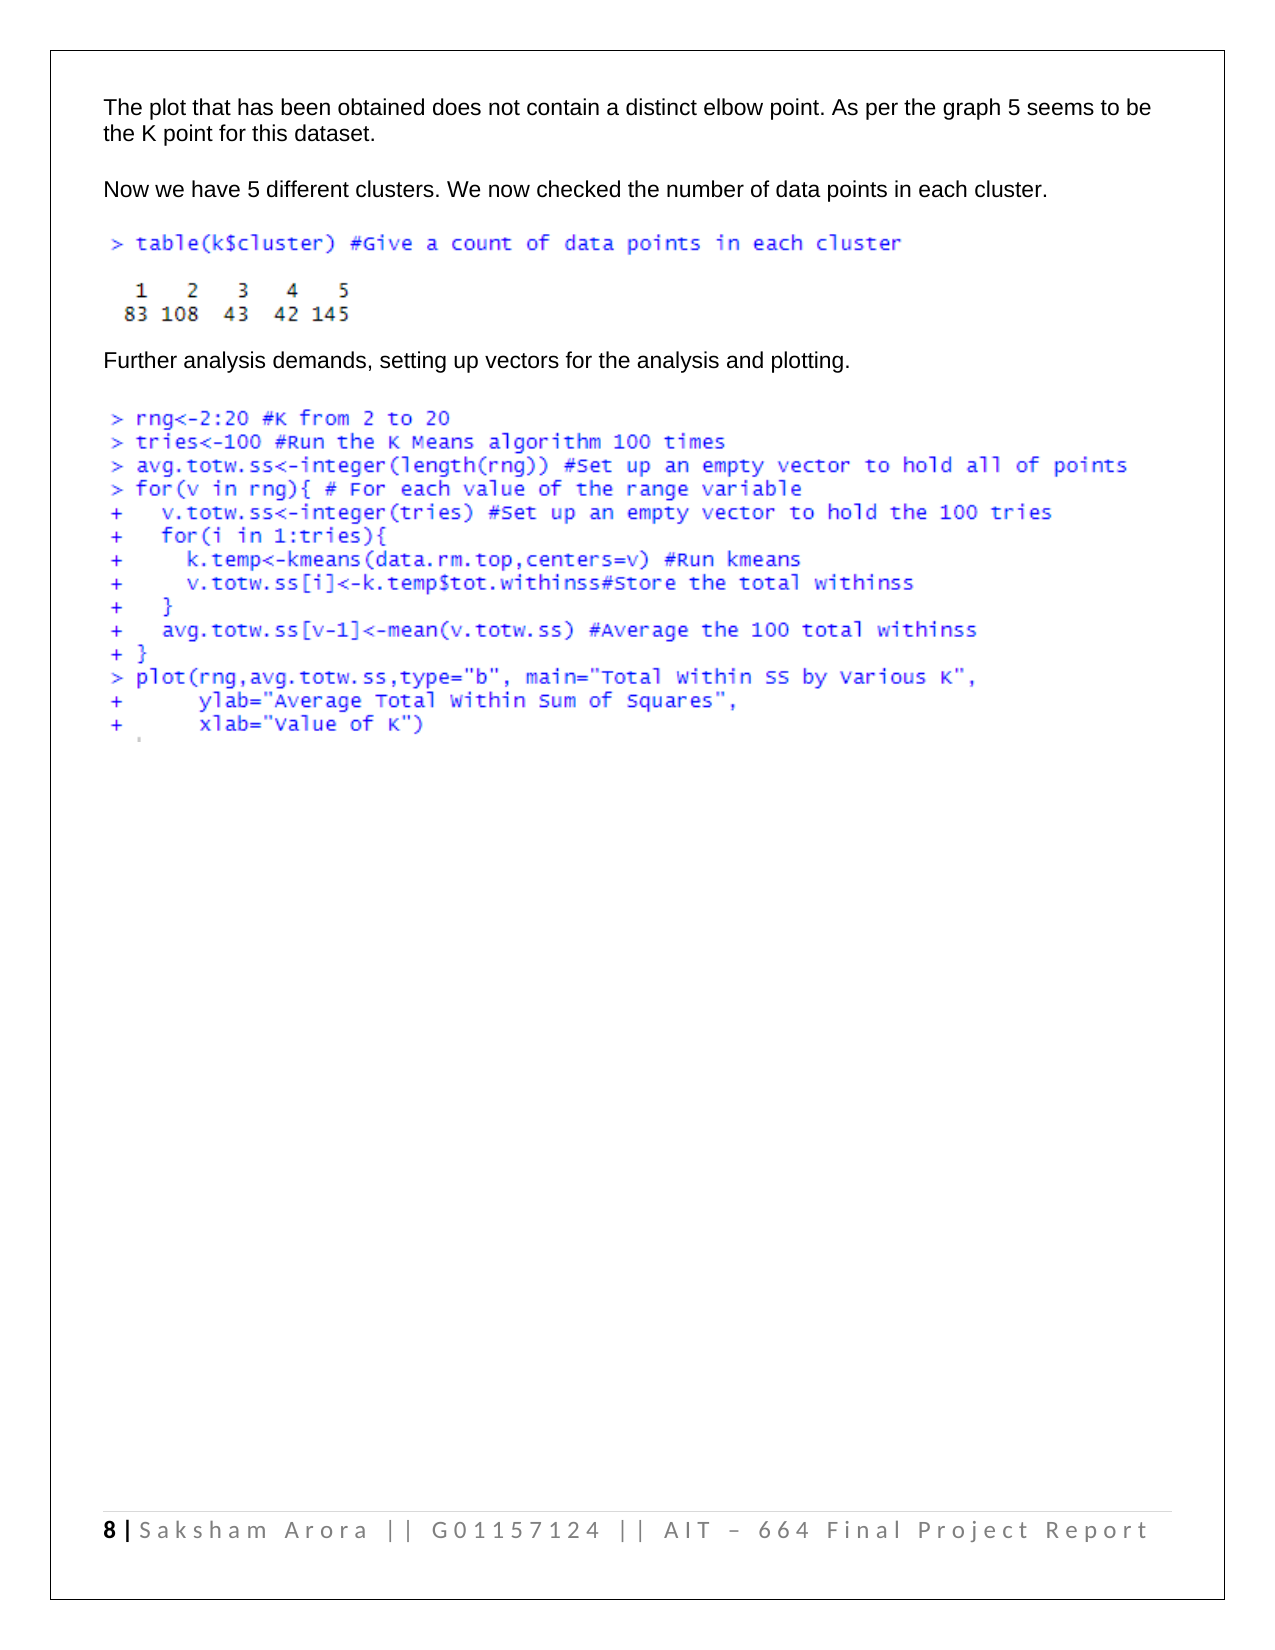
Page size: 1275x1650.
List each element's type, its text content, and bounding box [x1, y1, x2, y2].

text Now we have 5 different clusters. We now checked the number of data points in each cluster. [103, 176, 1172, 202]
text Further analysis demands, setting up vectors for the analysis and plotting. [103, 347, 1172, 373]
text The plot that has been obtained does not contain a distinct elbow point. As per the graph 5 seems to be the K point for this dataset. [103, 94, 1172, 146]
